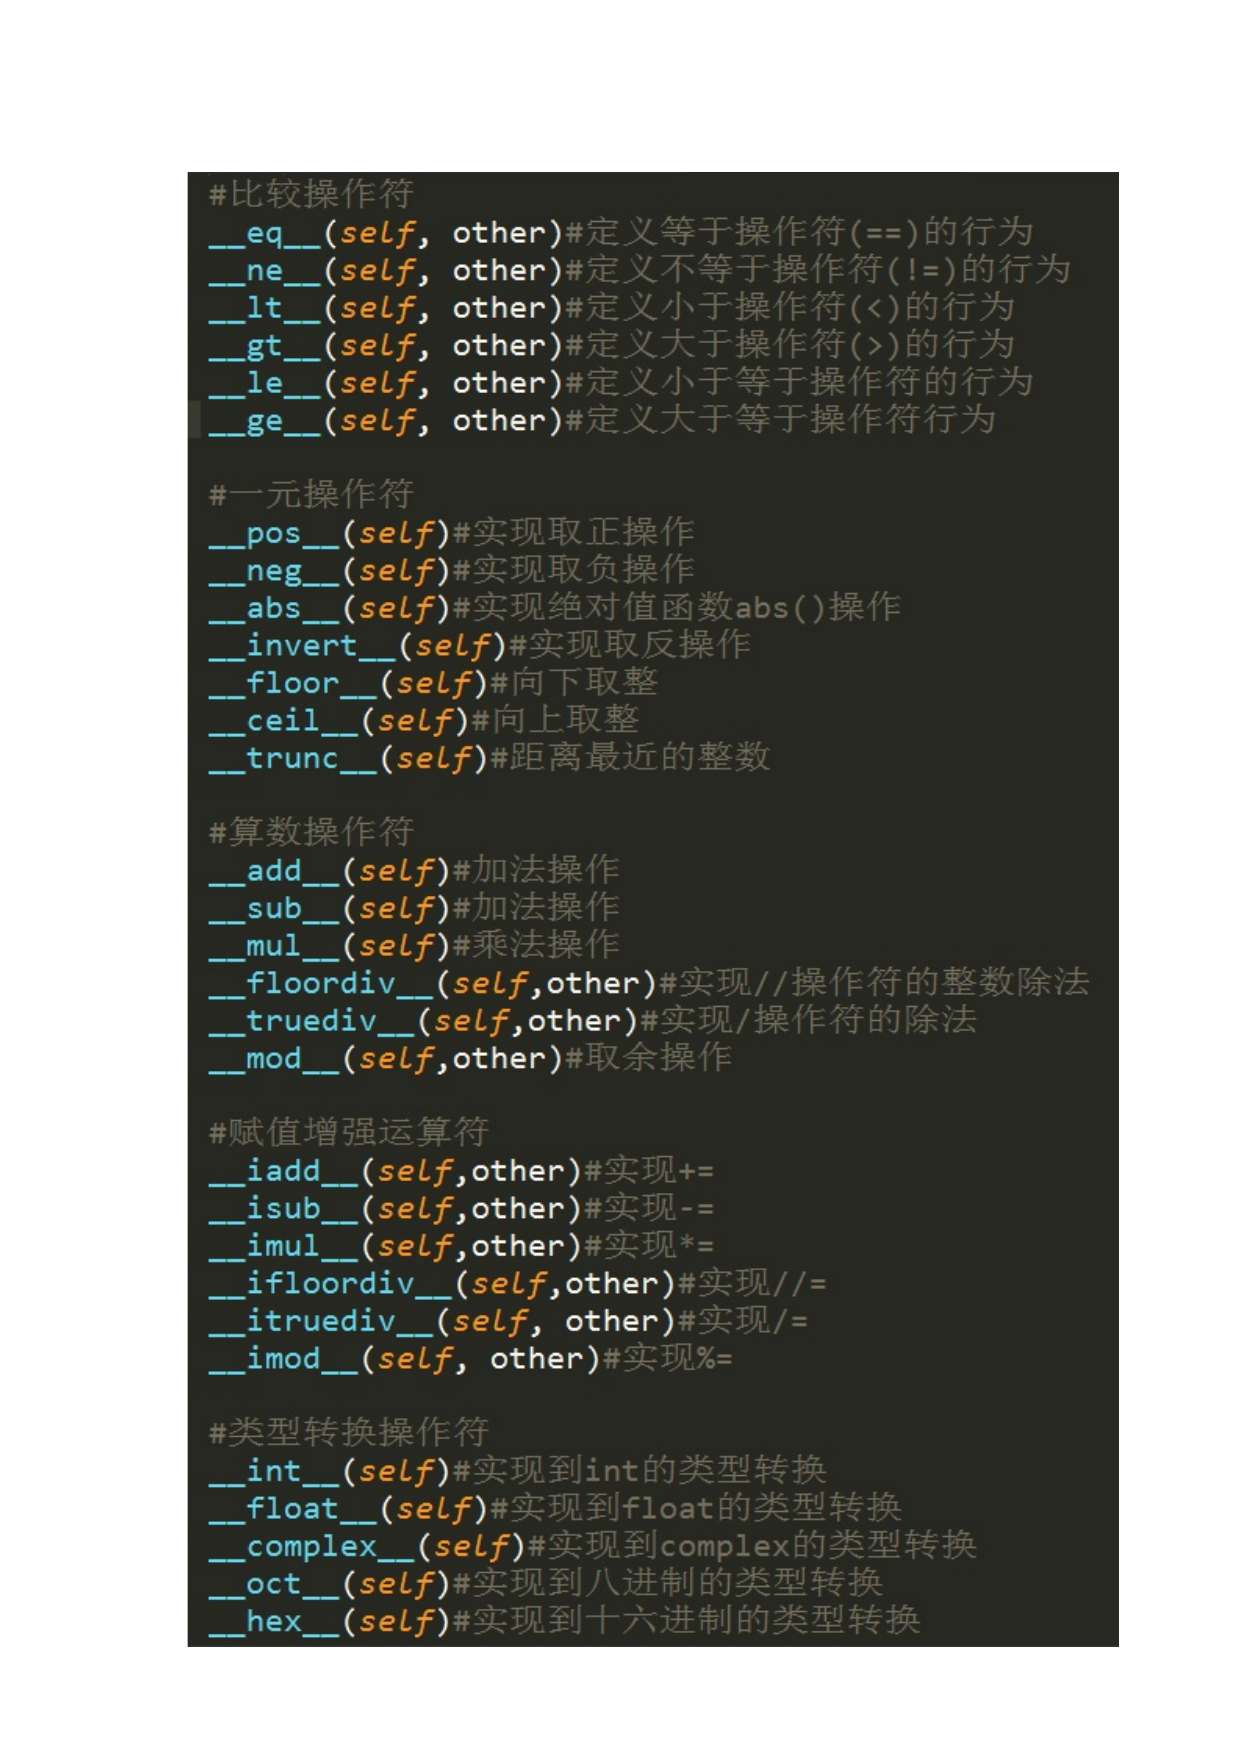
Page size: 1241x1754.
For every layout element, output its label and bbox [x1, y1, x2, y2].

picture [187, 172, 1119, 1647]
